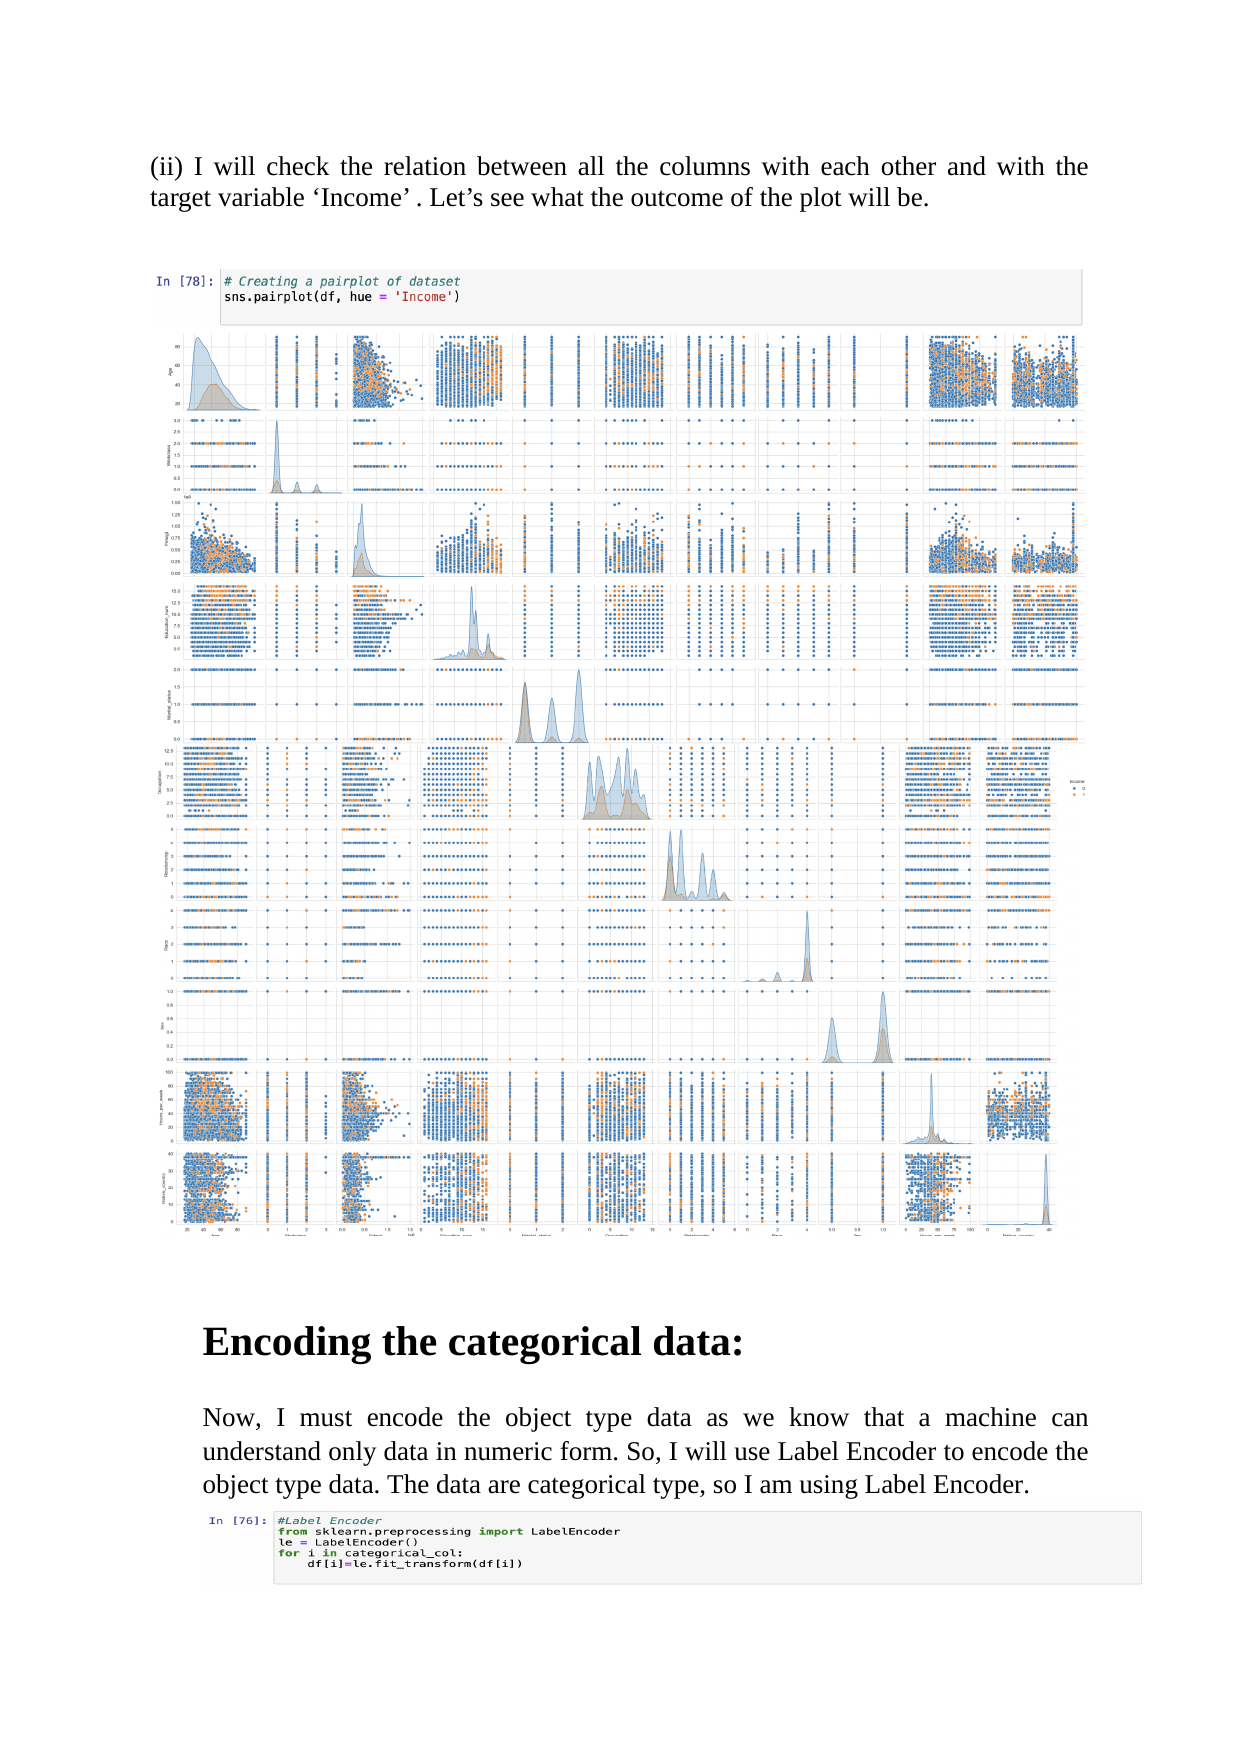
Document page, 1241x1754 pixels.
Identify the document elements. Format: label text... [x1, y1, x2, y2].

picture [202, 1502, 1143, 1590]
picture [150, 269, 1091, 1236]
list Encoding the categorical data: [202, 1316, 1090, 1364]
list Now, I must encode the object type data as we know that a machine can understand only data in numeric form. So, I will use Label Encoder to encode the object type data. The data are categorical type, so I am using Label Encoder. [202, 1401, 1090, 1500]
text (ii) I will check the relation between all the columns with each other and with the target variable ‘Income’ . Let’s see what the outcome of the plot will be. [150, 150, 1090, 212]
